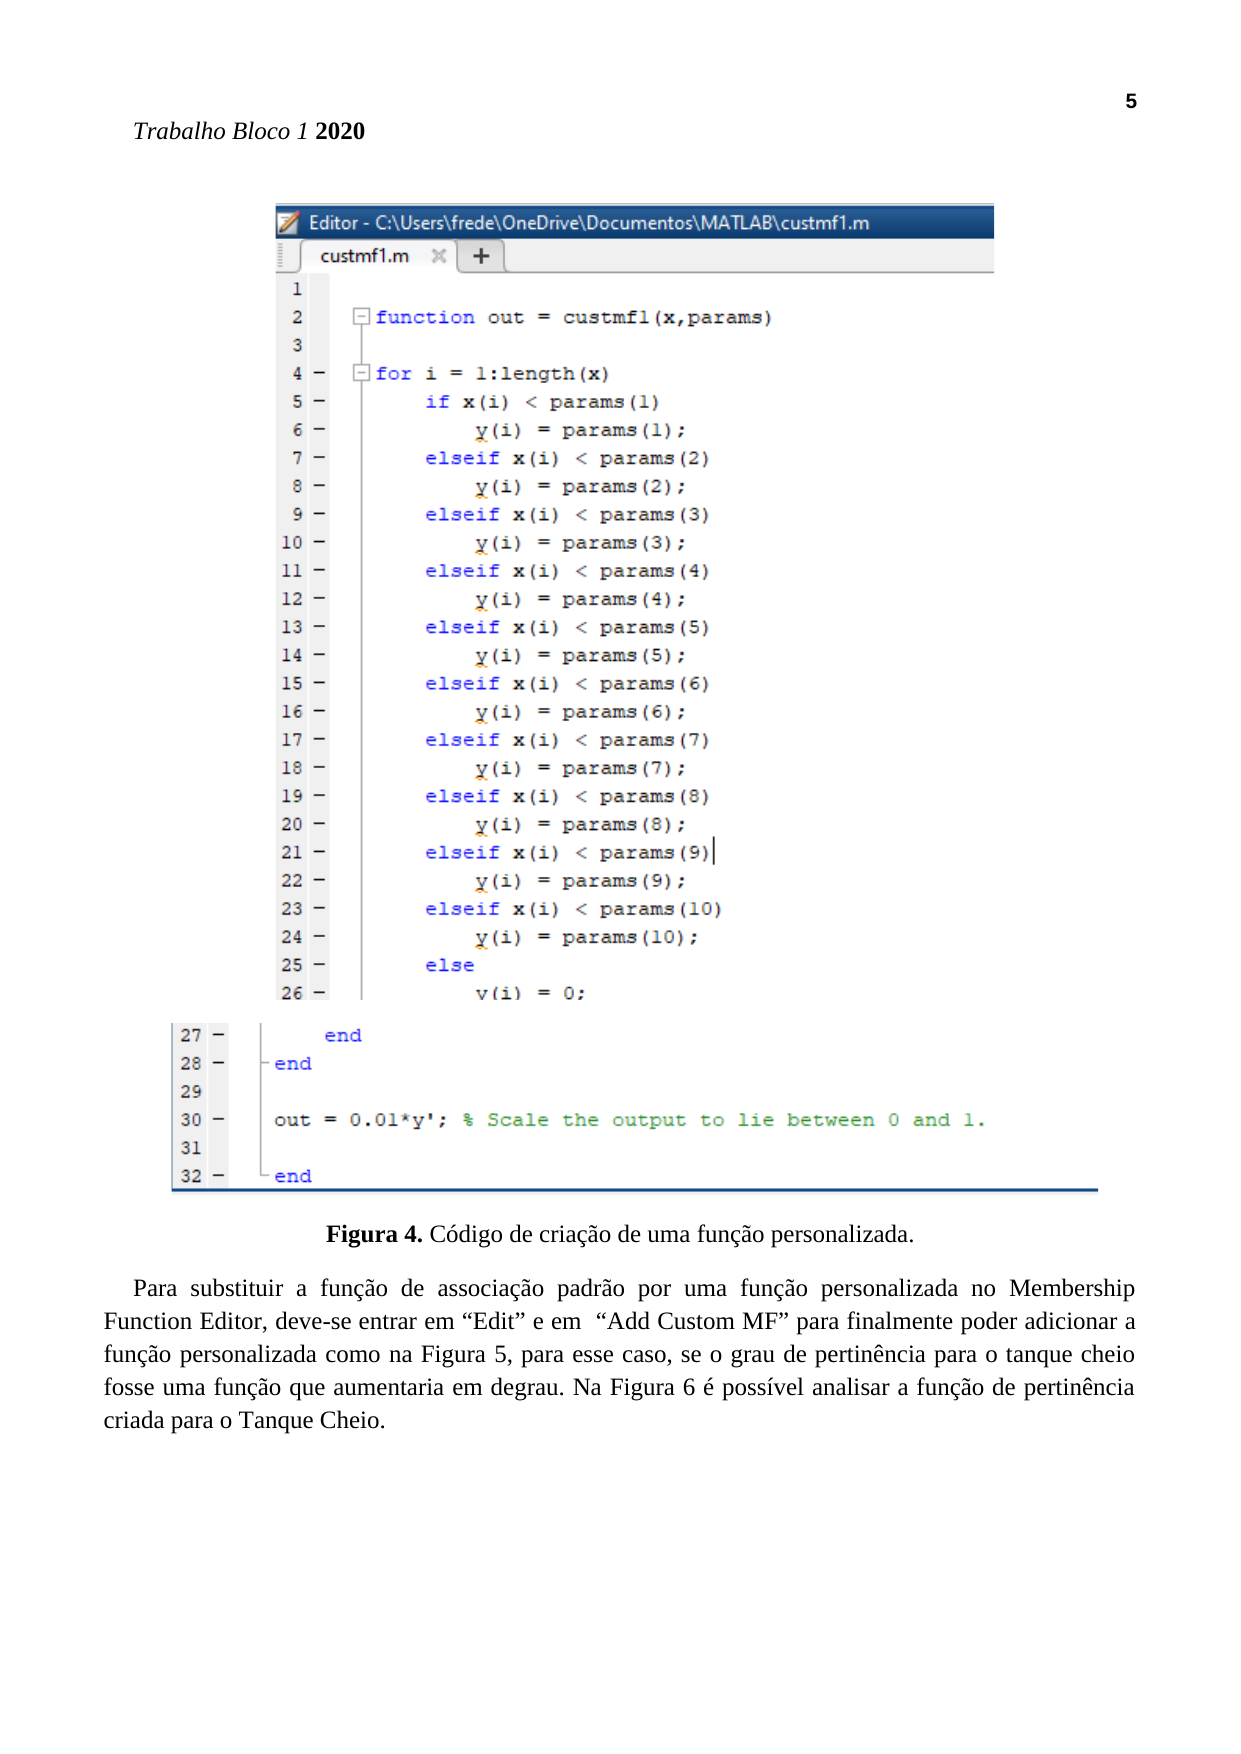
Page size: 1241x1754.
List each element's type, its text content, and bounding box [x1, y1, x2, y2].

text Para substituir a função de associação padrão por uma função personalizada no Membership Function Editor, deve-se entrar em “Edit” e em “Add Custom MF” para finalmente poder adicionar a função personalizada como na Figura 5, para esse caso, se o grau de pertinência para o tanque cheio fosse uma função que aumentaria em degrau. Na Figura 6 é possível analisar a função de pertinência criada para o Tanque Cheio. [103, 1273, 1137, 1434]
picture [275, 203, 995, 1000]
text Figura 4. Código de criação de uma função personalizada. [103, 1219, 1137, 1248]
picture [171, 1023, 1099, 1195]
